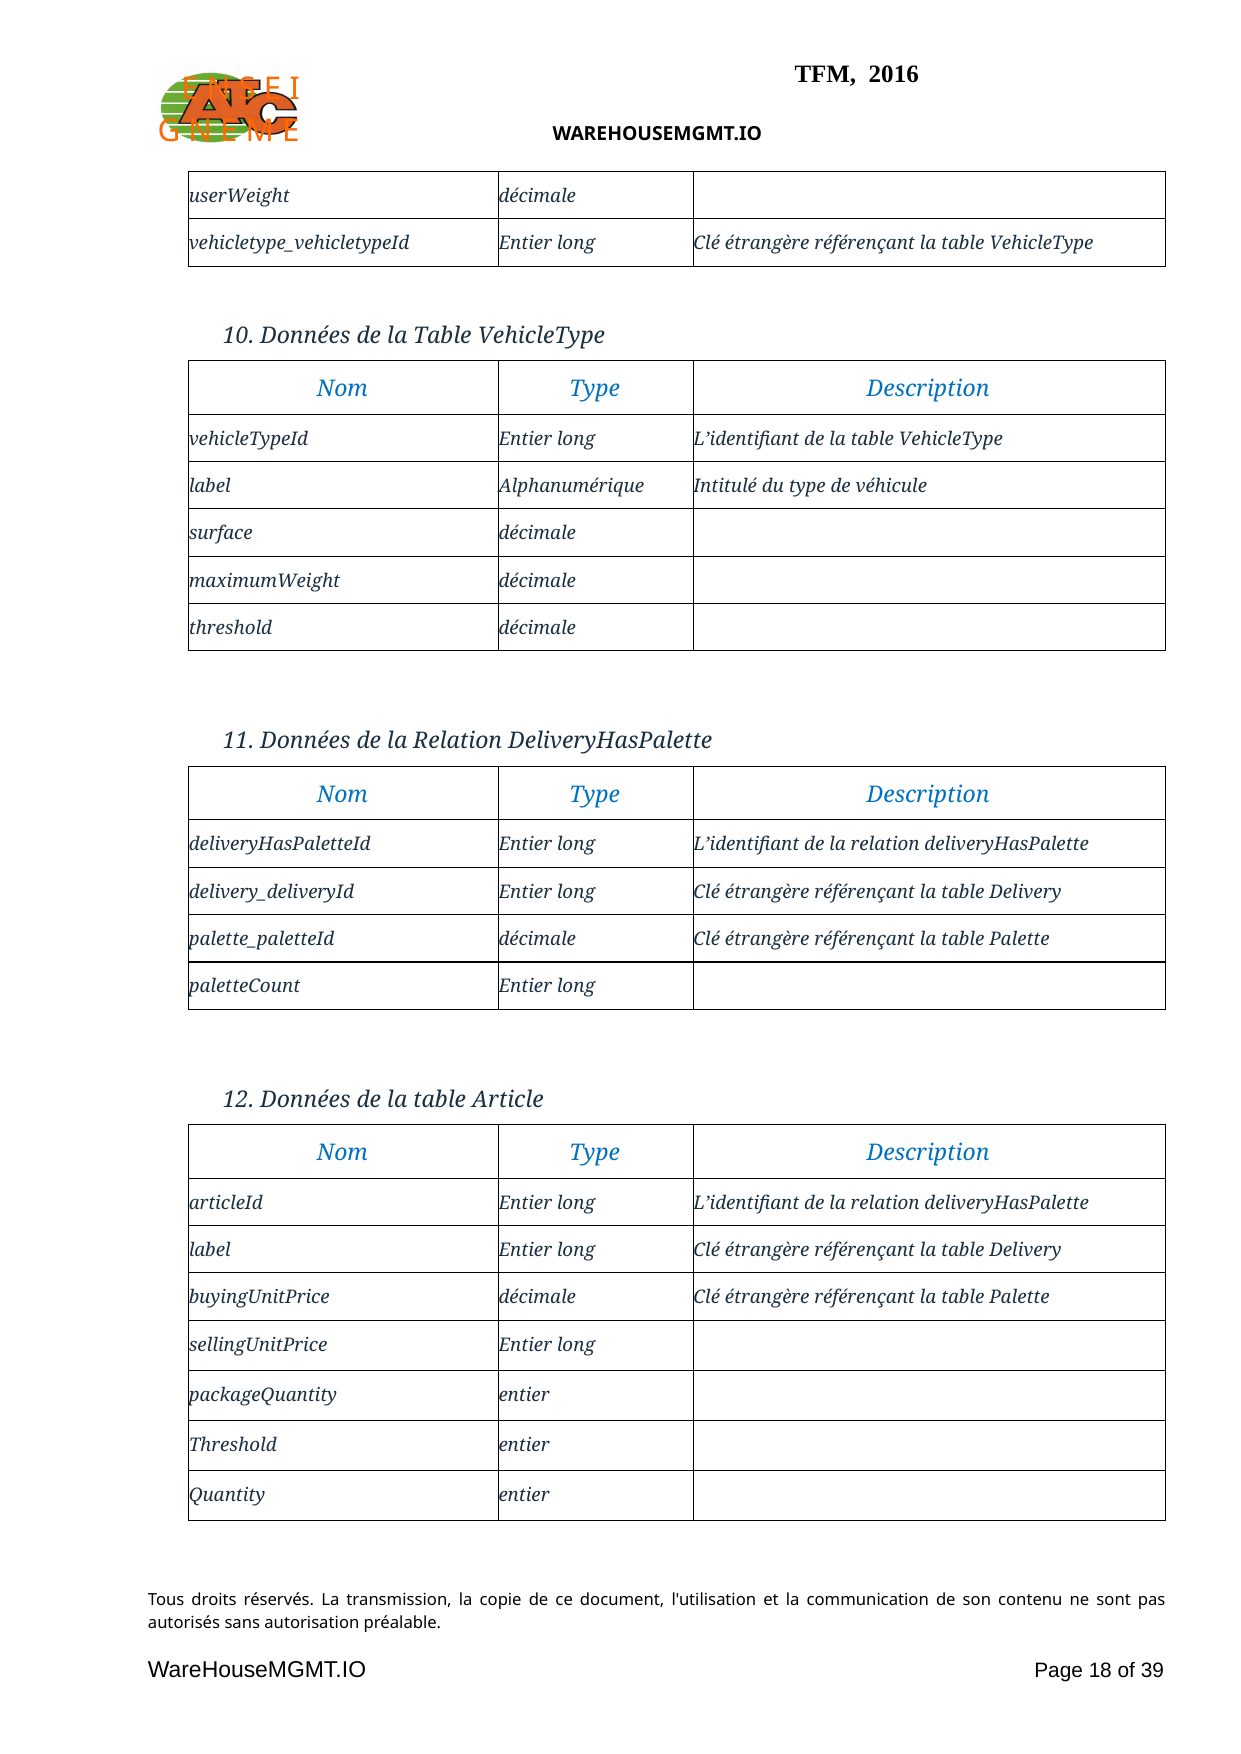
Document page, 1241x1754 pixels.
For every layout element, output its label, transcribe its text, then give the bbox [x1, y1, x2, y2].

table_cell delivery_deliveryId [189, 868, 498, 914]
table_cell deliveryHasPaletteId [189, 820, 498, 867]
table_cell maximumWeight [189, 557, 498, 603]
table_cell Entier long [499, 1226, 693, 1272]
table_cell vehicletype_vehicletypeId [189, 219, 498, 266]
table_cell Clé étrangère référençant la table Palette [694, 1273, 1165, 1320]
table_cell articleId [189, 1179, 498, 1225]
table_cell décimale [499, 509, 693, 556]
table_cell userWeight [189, 172, 498, 218]
list 11. Données de la Relation DeliveryHasPalette [223, 724, 1166, 756]
table_header Description [694, 767, 1165, 819]
table_cell Quantity [189, 1471, 498, 1520]
table_cell Entier long [499, 820, 693, 867]
table_cell décimale [499, 1273, 693, 1320]
table_header Description [694, 1125, 1165, 1177]
table_cell [694, 1421, 1165, 1470]
table_cell entier [499, 1421, 693, 1470]
table_cell [694, 604, 1165, 650]
table_cell décimale [499, 557, 693, 603]
table_cell buyingUnitPrice [189, 1273, 498, 1320]
table_cell [694, 509, 1165, 556]
table_cell Entier long [499, 219, 693, 266]
table_cell surface [189, 509, 498, 556]
table_cell packageQuantity [189, 1371, 498, 1420]
table_header Nom [189, 1125, 498, 1177]
table_cell [694, 172, 1165, 218]
table_cell [694, 1321, 1165, 1370]
table_header Nom [189, 361, 498, 413]
table_cell entier [499, 1471, 693, 1520]
table_header Type [499, 361, 693, 413]
table_cell Clé étrangère référençant la table Delivery [694, 1226, 1165, 1272]
table_cell L’identifiant de la relation deliveryHasPalette [694, 820, 1165, 867]
table_cell vehicleTypeId [189, 415, 498, 461]
picture [155, 68, 303, 145]
table_header Type [499, 767, 693, 819]
table_cell L’identifiant de la relation deliveryHasPalette [694, 1179, 1165, 1225]
table_cell palette_paletteId [189, 915, 498, 961]
table_cell paletteCount [189, 963, 498, 1009]
table_cell label [189, 462, 498, 508]
table_cell [694, 963, 1165, 1009]
table_cell Clé étrangère référençant la table VehicleType [694, 219, 1165, 266]
table_cell Clé étrangère référençant la table Delivery [694, 868, 1165, 914]
table_cell threshold [189, 604, 498, 650]
table_cell entier [499, 1371, 693, 1420]
table_cell décimale [499, 915, 693, 961]
list 12. Données de la table Article [223, 1083, 1166, 1114]
table_cell L’identifiant de la table VehicleType [694, 415, 1165, 461]
table_header Nom [189, 767, 498, 819]
table_header Type [499, 1125, 693, 1177]
table_cell [694, 1371, 1165, 1420]
table_cell Entier long [499, 963, 693, 1009]
table_header Description [694, 361, 1165, 413]
table_cell Entier long [499, 1179, 693, 1225]
table_cell Entier long [499, 868, 693, 914]
table_cell Entier long [499, 1321, 693, 1370]
table_cell Intitulé du type de véhicule [694, 462, 1165, 508]
table_cell sellingUnitPrice [189, 1321, 498, 1370]
table_cell Clé étrangère référençant la table Palette [694, 915, 1165, 961]
table_cell Alphanumérique [499, 462, 693, 508]
table_cell Threshold [189, 1421, 498, 1470]
table_cell décimale [499, 604, 693, 650]
list 10. Données de la Table VehicleType [223, 319, 1166, 350]
table_cell Entier long [499, 415, 693, 461]
table_cell décimale [499, 172, 693, 218]
table_cell [694, 1471, 1165, 1520]
table_cell [694, 557, 1165, 603]
table_cell label [189, 1226, 498, 1272]
